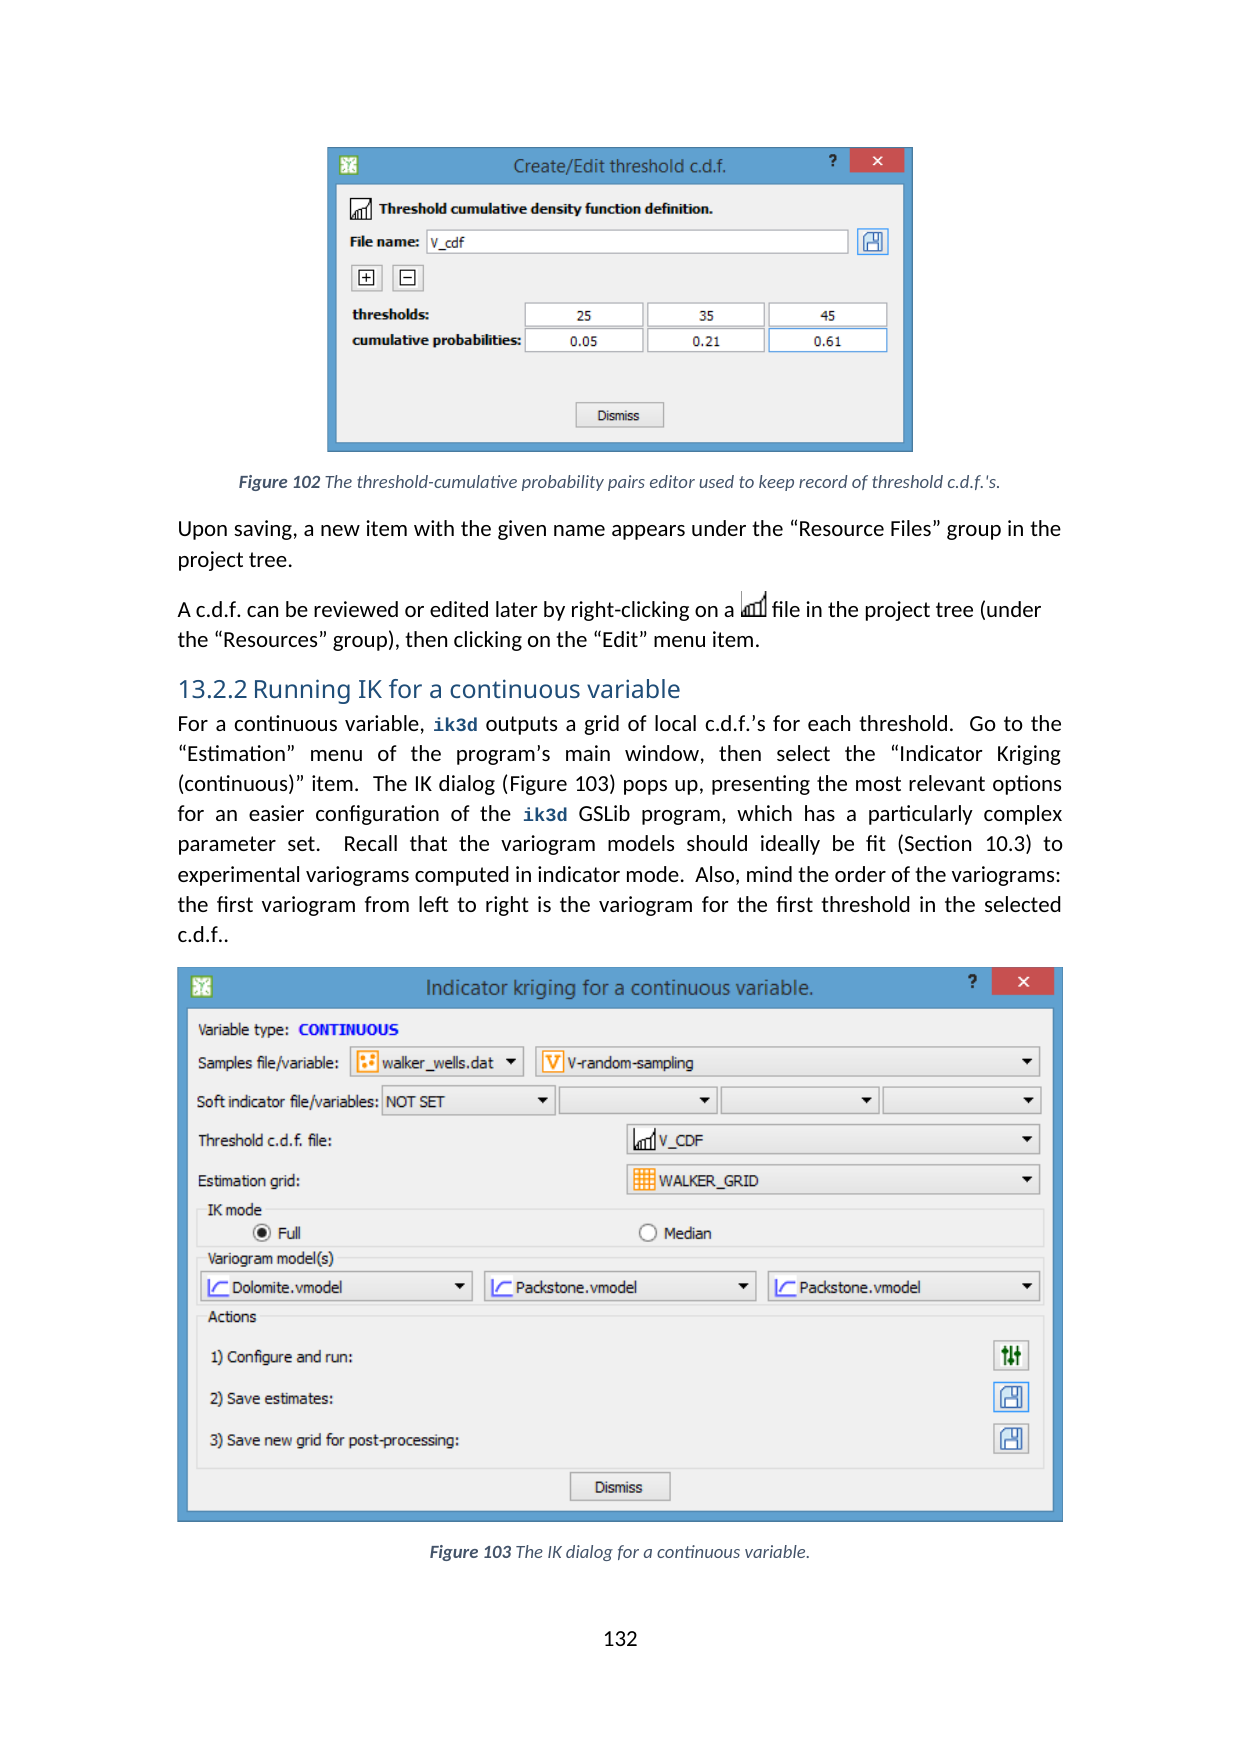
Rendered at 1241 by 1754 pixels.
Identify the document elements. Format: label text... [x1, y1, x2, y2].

picture [327, 147, 913, 452]
text A c.d.f. can be reviewed or edited later by right-clicking on a file in the project tree (under the “Resources” group), then clicking on the “Edit” menu item. [177, 592, 1063, 653]
picture [741, 591, 767, 617]
subtitle Running IK for a continuous variable [177, 672, 1063, 706]
text Figure 102 The threshold-cumulative probability pairs editor used to keep record of threshold c.d.f.'s. [177, 471, 1063, 494]
text Figure 103 The IK dialog for a continuous variable. [177, 1540, 1063, 1563]
text For a continuous variable, ik3d outputs a grid of local c.d.f.’s for each threshold. Go to the “Estimation” menu of the program’s main window, then select the “Indicator Kriging (continuous)” item. The IK dialog (Figure 103) pops up, presenting the most relevant options for an easier configuration of the ik3d GSLib program, which has a particularly complex parameter set. Recall that the variogram models should ideally be fit (Section 10.3) to experimental variograms computed in indicator mode. Also, mind the order of the variograms: the first variogram from left to right is the variogram for the first threshold in the selected c.d.f.. [177, 709, 1063, 948]
picture [177, 967, 1063, 1522]
text Upon saving, a new item with the given name appears under the “Resource Files” group in the project tree. [177, 514, 1063, 573]
